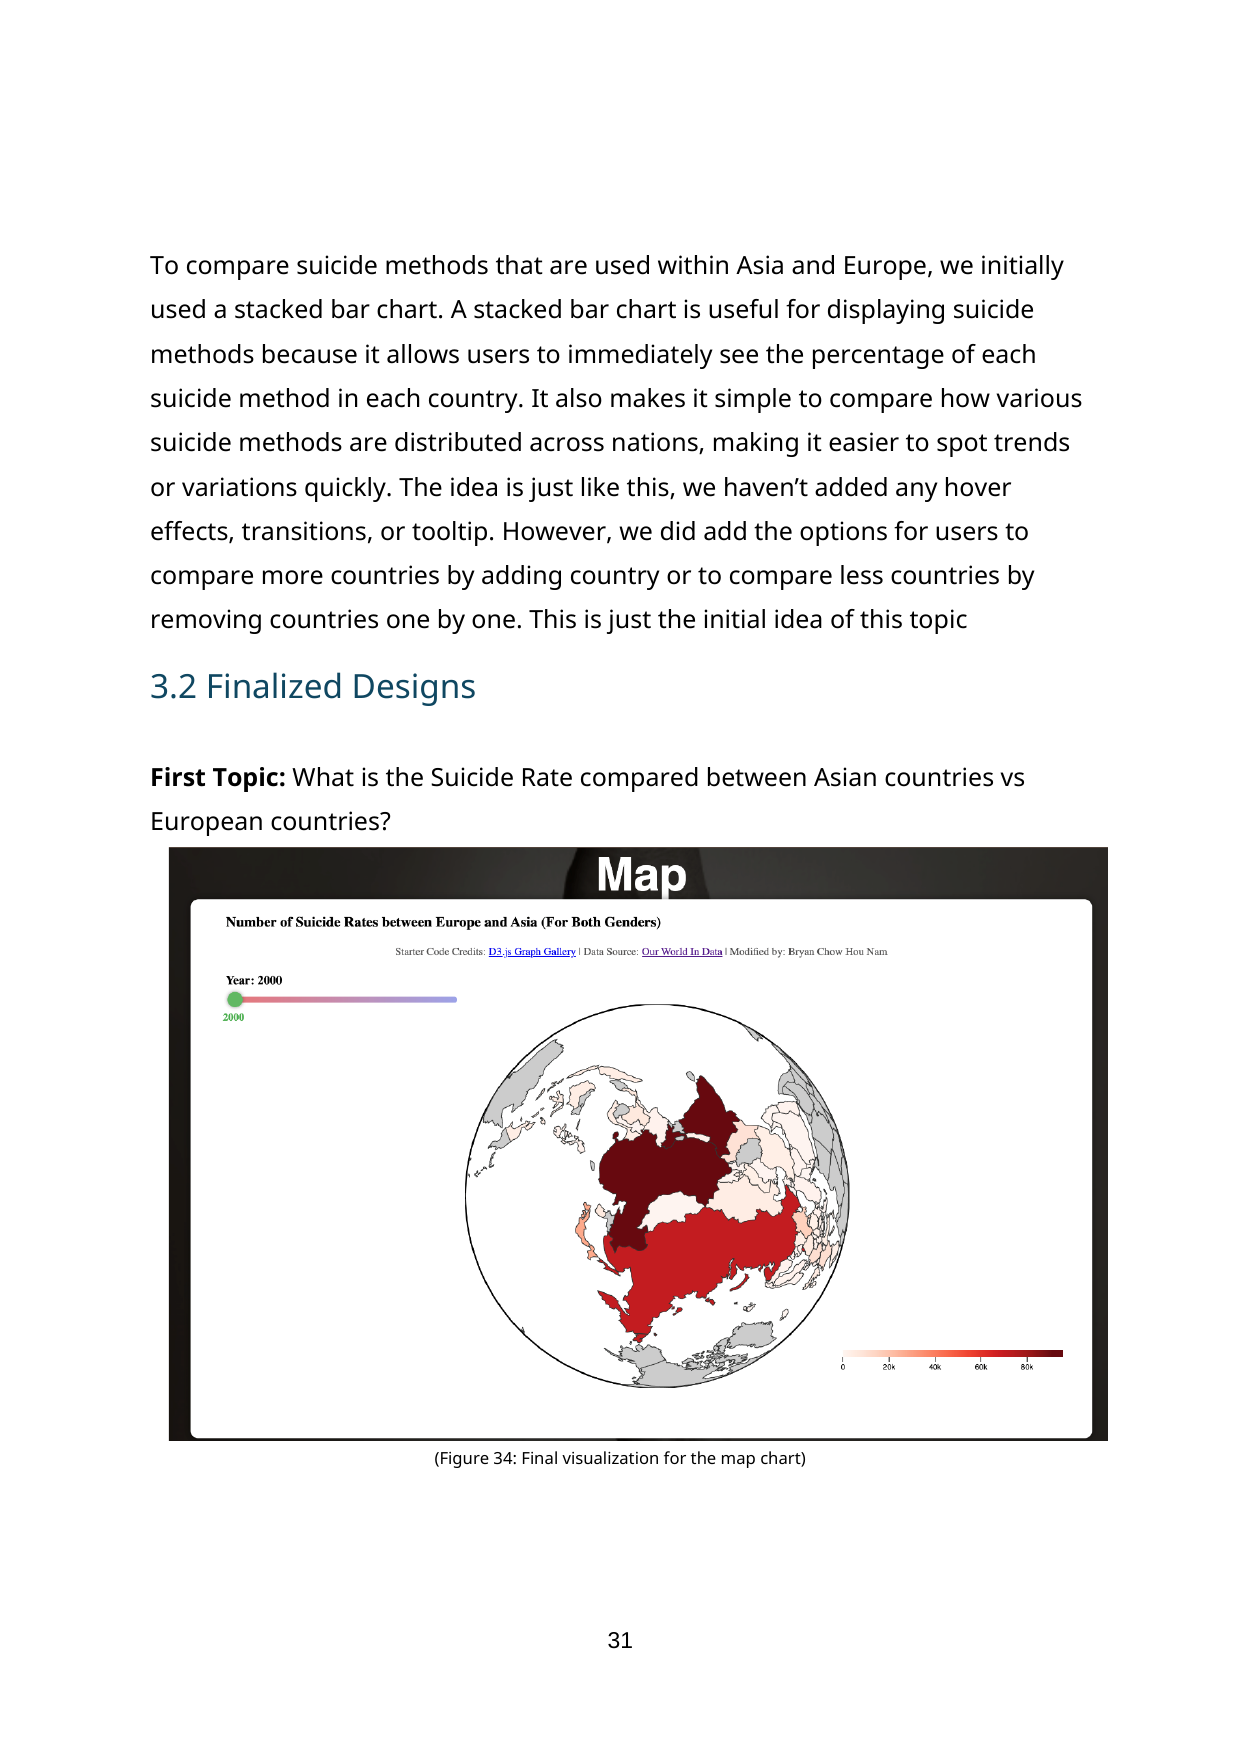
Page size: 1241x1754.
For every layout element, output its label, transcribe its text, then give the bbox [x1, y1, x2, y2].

subtitle 3.2 Finalized Designs [150, 663, 1090, 708]
text First Topic: What is the Suicide Rate compared between Asian countries vs European countries? [150, 759, 1090, 838]
text (Figure 34: Final visualization for the map chart) [150, 848, 1090, 1469]
text To compare suicide methods that are used within Asia and Europe, we initially used a stacked bar chart. A stacked bar chart is useful for displaying suicide methods because it allows users to immediately see the percentage of each suicide method in each country. It also makes it simple to compare how various suicide methods are distributed across nations, making it easier to spot trends or variations quickly. The idea is just like this, we haven’t added any hover effects, transitions, or tooltip. However, we did add the options for users to compare more countries by adding country or to compare less countries by removing countries one by one. This is just the initial idea of this topic [150, 248, 1090, 636]
